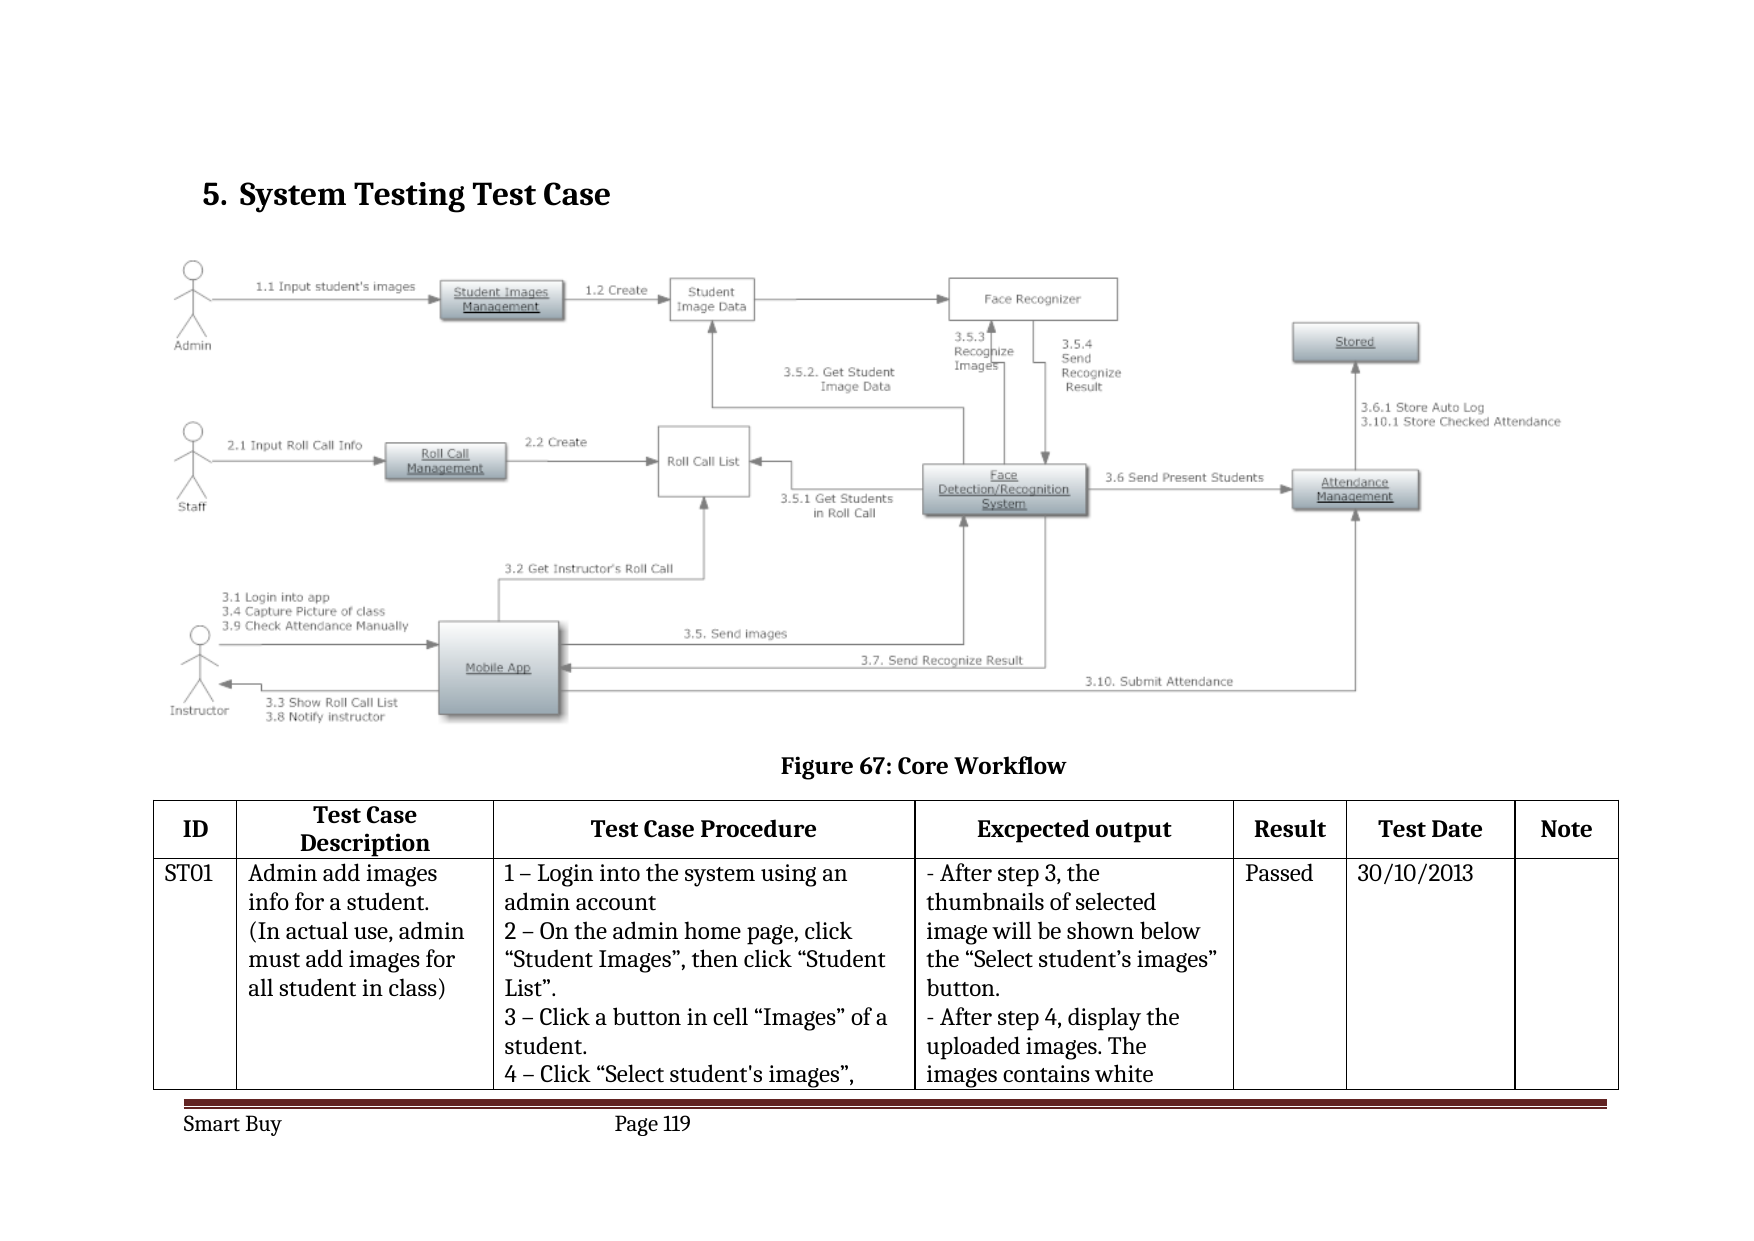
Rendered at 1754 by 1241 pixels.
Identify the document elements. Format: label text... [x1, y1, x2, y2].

picture [165, 238, 1581, 727]
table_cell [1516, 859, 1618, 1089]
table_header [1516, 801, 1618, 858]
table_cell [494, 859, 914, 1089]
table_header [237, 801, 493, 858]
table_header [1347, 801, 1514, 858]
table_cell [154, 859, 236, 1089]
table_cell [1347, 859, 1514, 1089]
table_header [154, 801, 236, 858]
subtitle System Testing Test Case [202, 175, 1607, 214]
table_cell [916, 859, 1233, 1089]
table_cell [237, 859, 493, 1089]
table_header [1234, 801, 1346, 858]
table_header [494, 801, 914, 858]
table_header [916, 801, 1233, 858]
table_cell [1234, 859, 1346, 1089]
